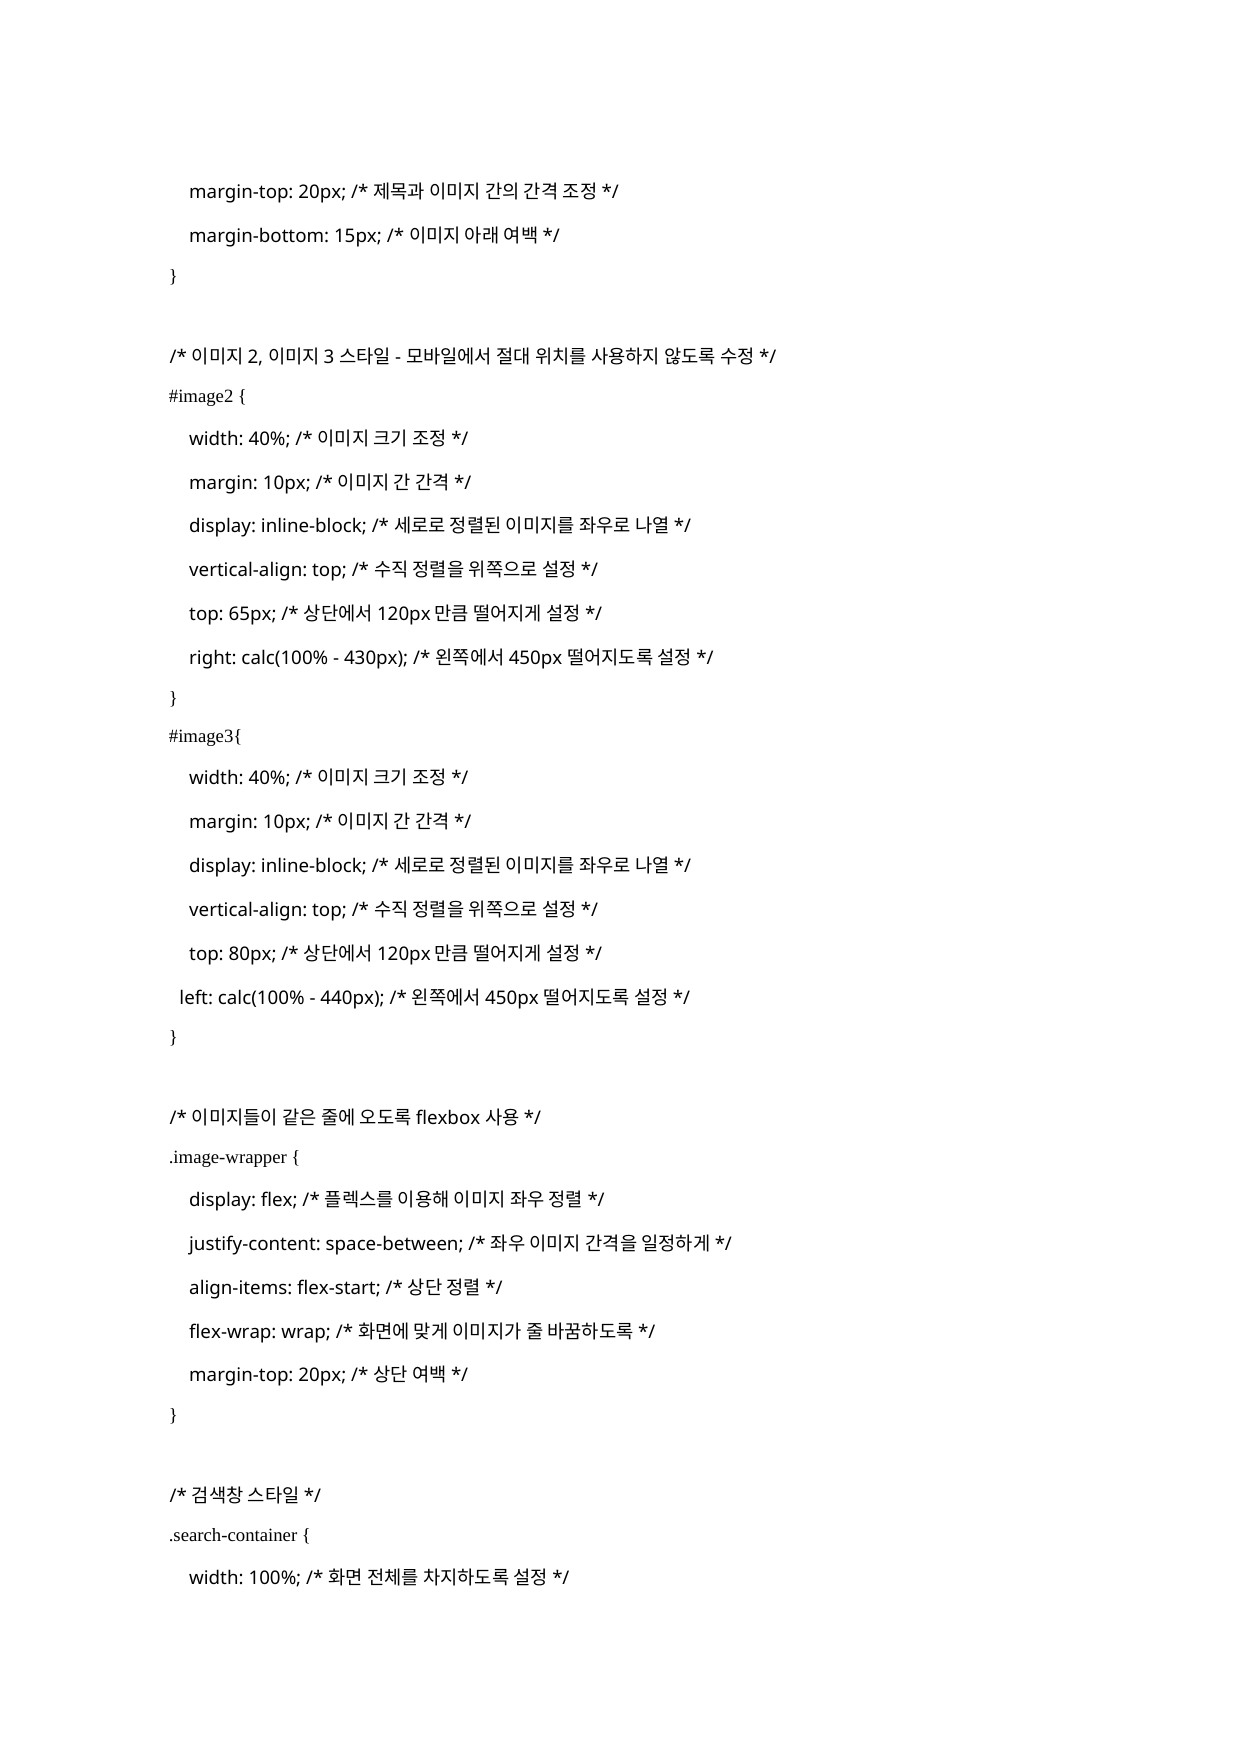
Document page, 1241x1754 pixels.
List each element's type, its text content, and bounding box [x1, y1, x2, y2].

text .image-wrapper { [150, 1146, 1090, 1168]
text } [150, 687, 1090, 708]
text #image3{ [150, 725, 1090, 746]
text } [150, 1404, 1090, 1426]
text #image2 { [150, 385, 1090, 407]
text .search-container { [150, 1524, 1090, 1546]
text } [150, 265, 1090, 286]
text } [150, 1026, 1090, 1048]
